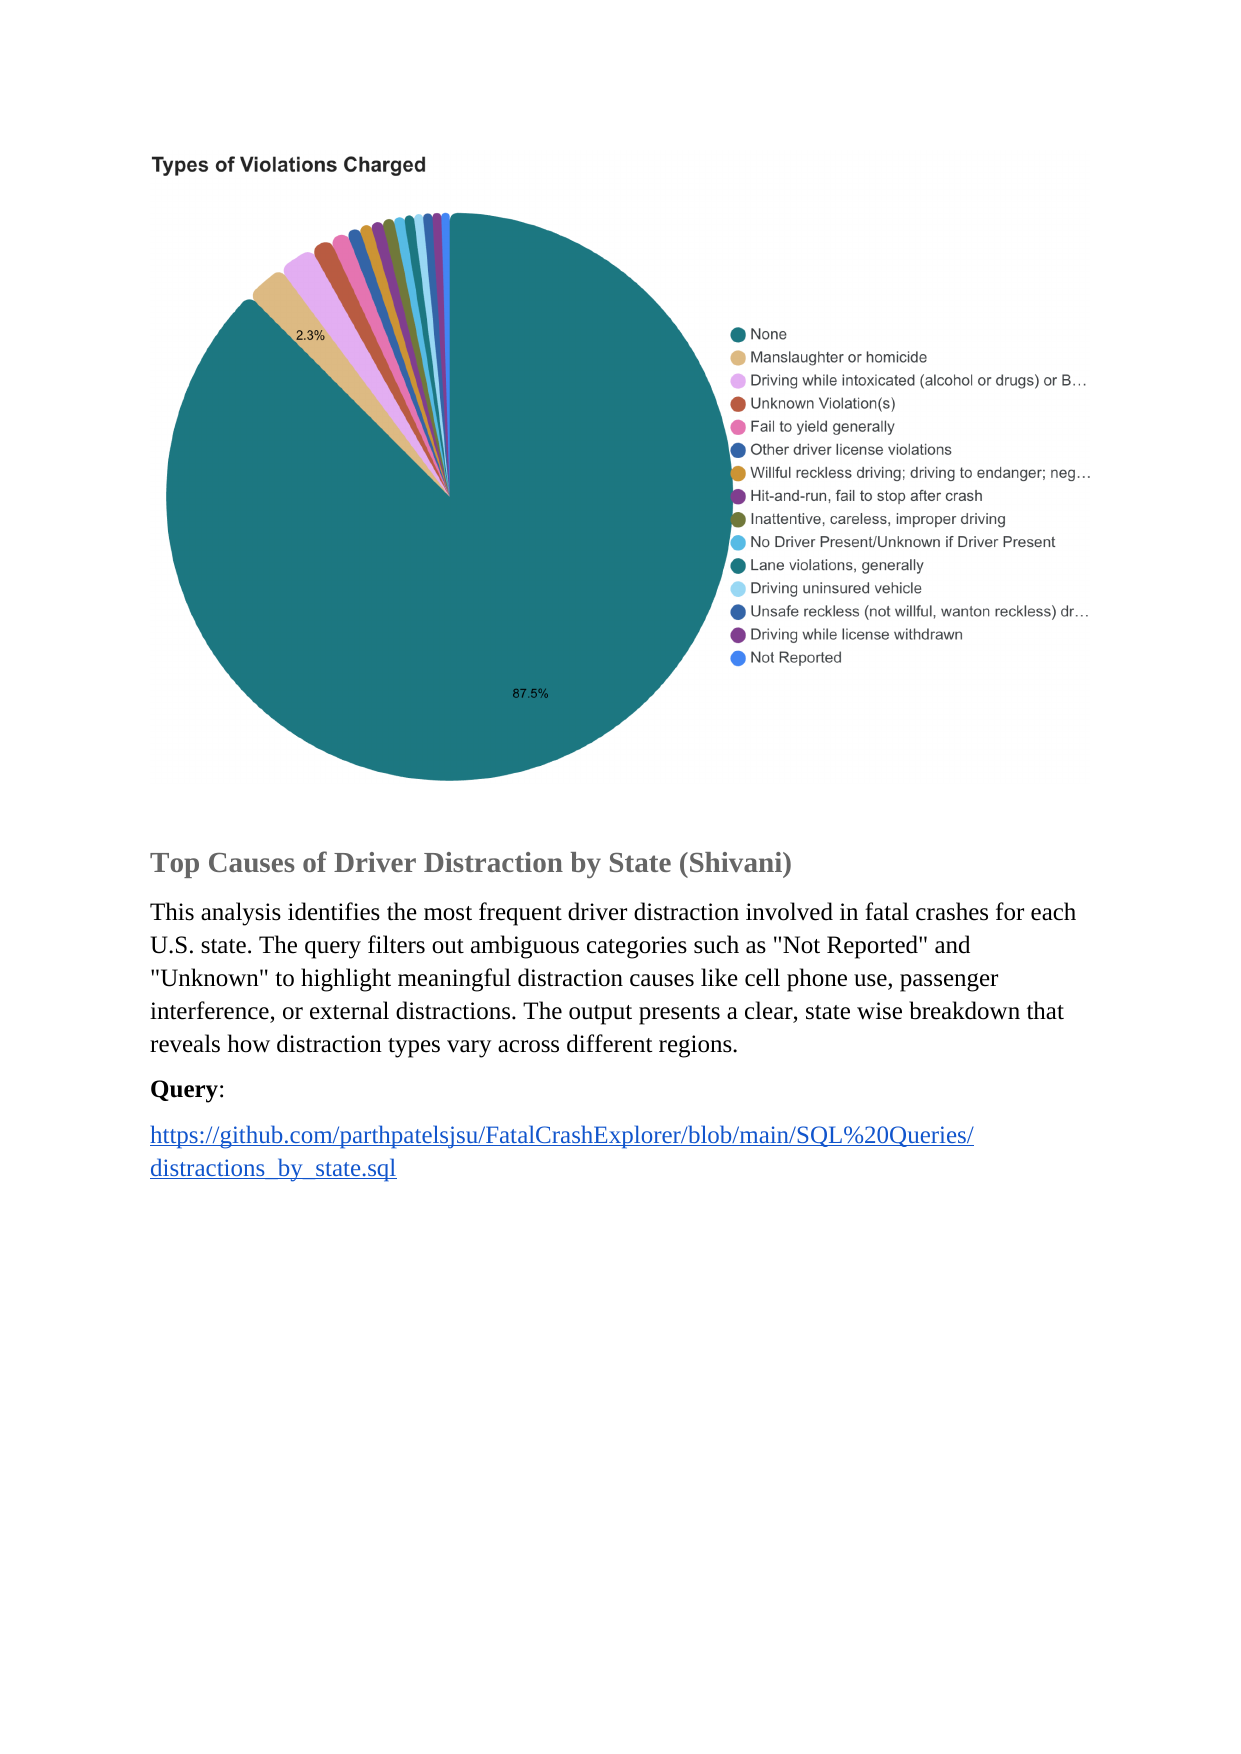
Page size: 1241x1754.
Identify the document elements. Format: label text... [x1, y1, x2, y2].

text This analysis identifies the most frequent driver distraction involved in fatal crashes for each U.S. state. The query filters out ambiguous categories such as "Not Reported" and "Unknown" to highlight meaningful distraction causes like cell phone use, passenger interference, or external distractions. The output presents a clear, state wise breakdown that reveals how distraction types vary across different regions. [150, 897, 1090, 1057]
text https://github.com/parthpatelsjsu/FatalCrashExplorer/blob/main/SQL%20Queries/distractions_by_state.sql [150, 1120, 1090, 1182]
picture [150, 150, 1091, 784]
text Query: [150, 1074, 1090, 1103]
text Top Causes of Driver Distraction by State (Shivani) [150, 846, 1090, 879]
